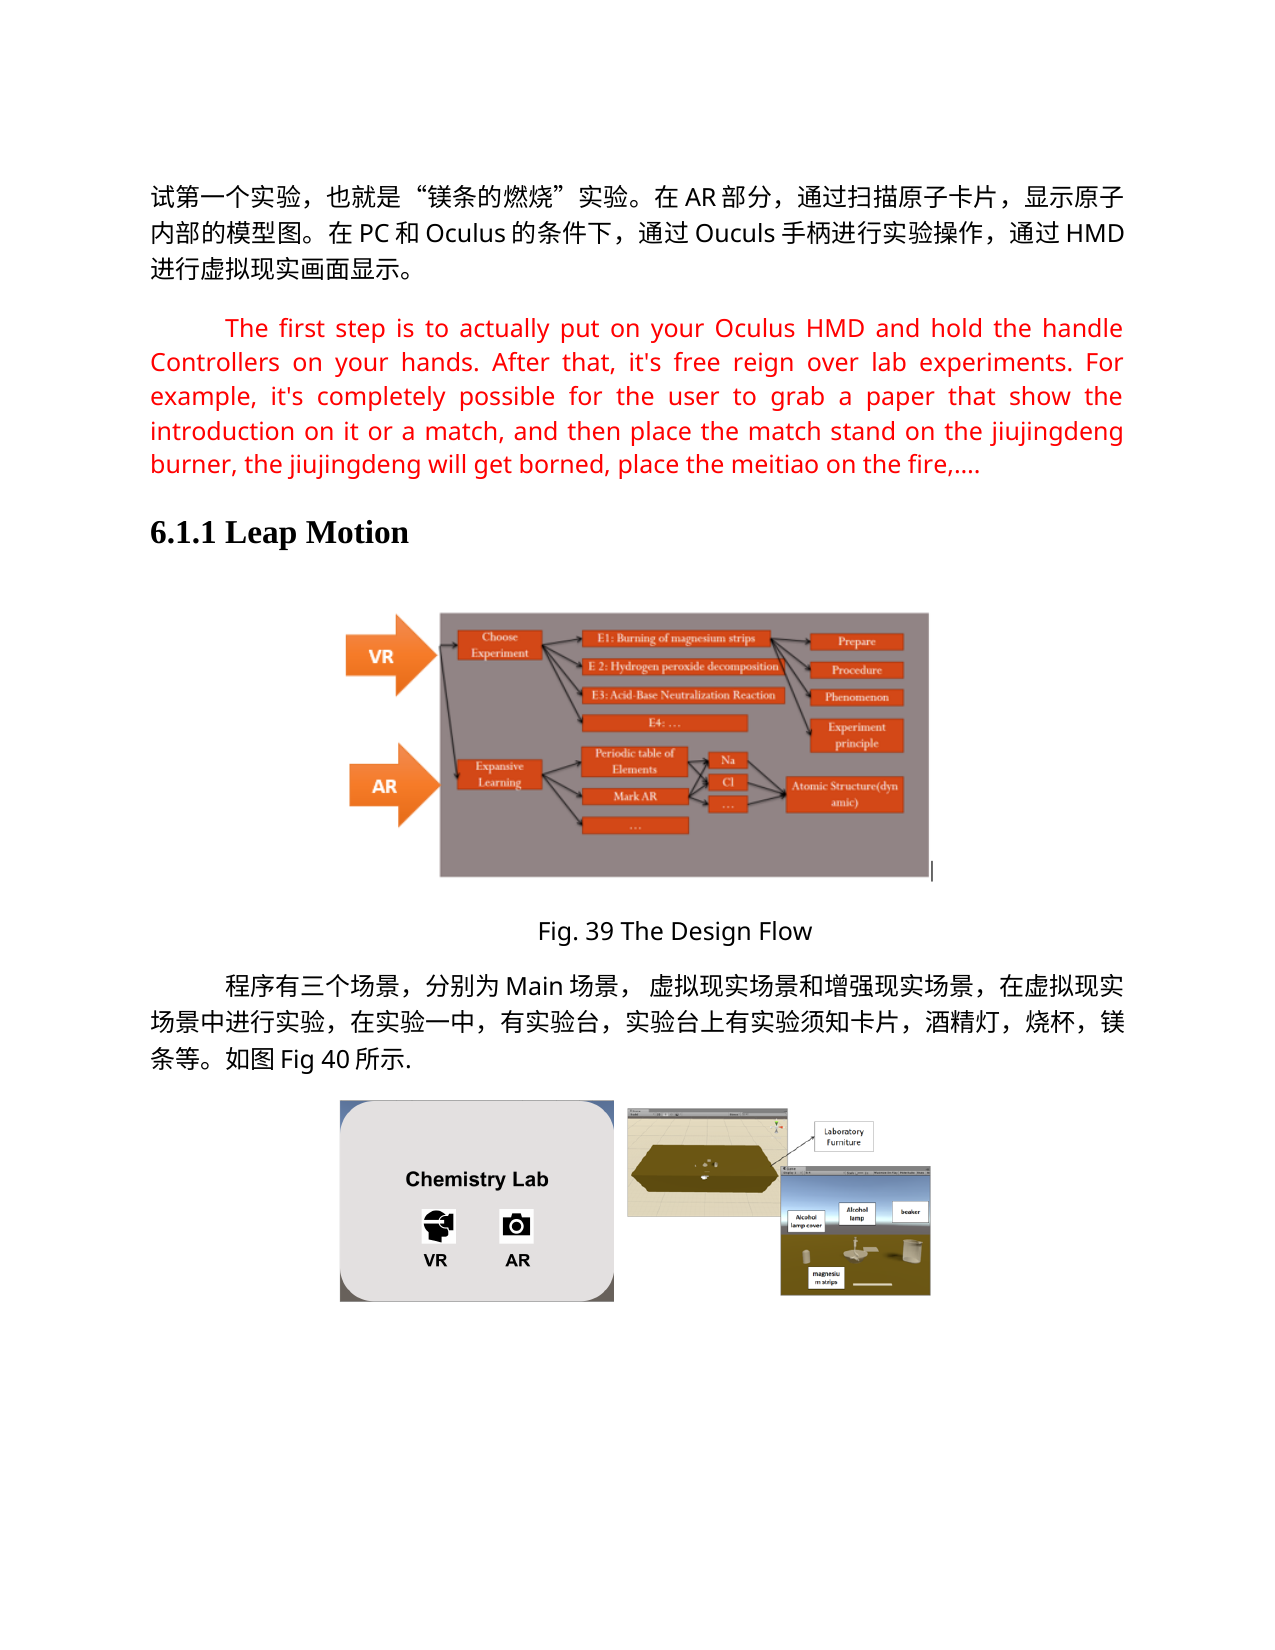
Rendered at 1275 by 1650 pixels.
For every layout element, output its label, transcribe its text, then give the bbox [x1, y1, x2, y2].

text The first step is to actually put on your Oculus HMD and hold the handle Controllers on your hands. After that, it's free reign over lab experiments. For example, it's completely possible for the user to grab a paper that show the introduction on it or a match, and then place the match stand on the jiujingdeng burner, the jiujingdeng will get borned, place the meitiao on the fire,…. [150, 311, 1125, 481]
text 程序有三个场景，分别为Main场景， 虚拟现实场景和增强现实场景，在虚拟现实场景中进行实验，在实验一中，有实验台，实验台上有实验须知卡片，酒精灯，烧杯，镁条等。如图Fig 40所示. [150, 967, 1125, 1075]
picture [335, 605, 940, 895]
text 6.1.1 Leap Motion [150, 512, 1125, 551]
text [150, 177, 1125, 286]
text Fig. 39 The Design Flow [150, 913, 1125, 947]
picture [339, 1100, 936, 1302]
